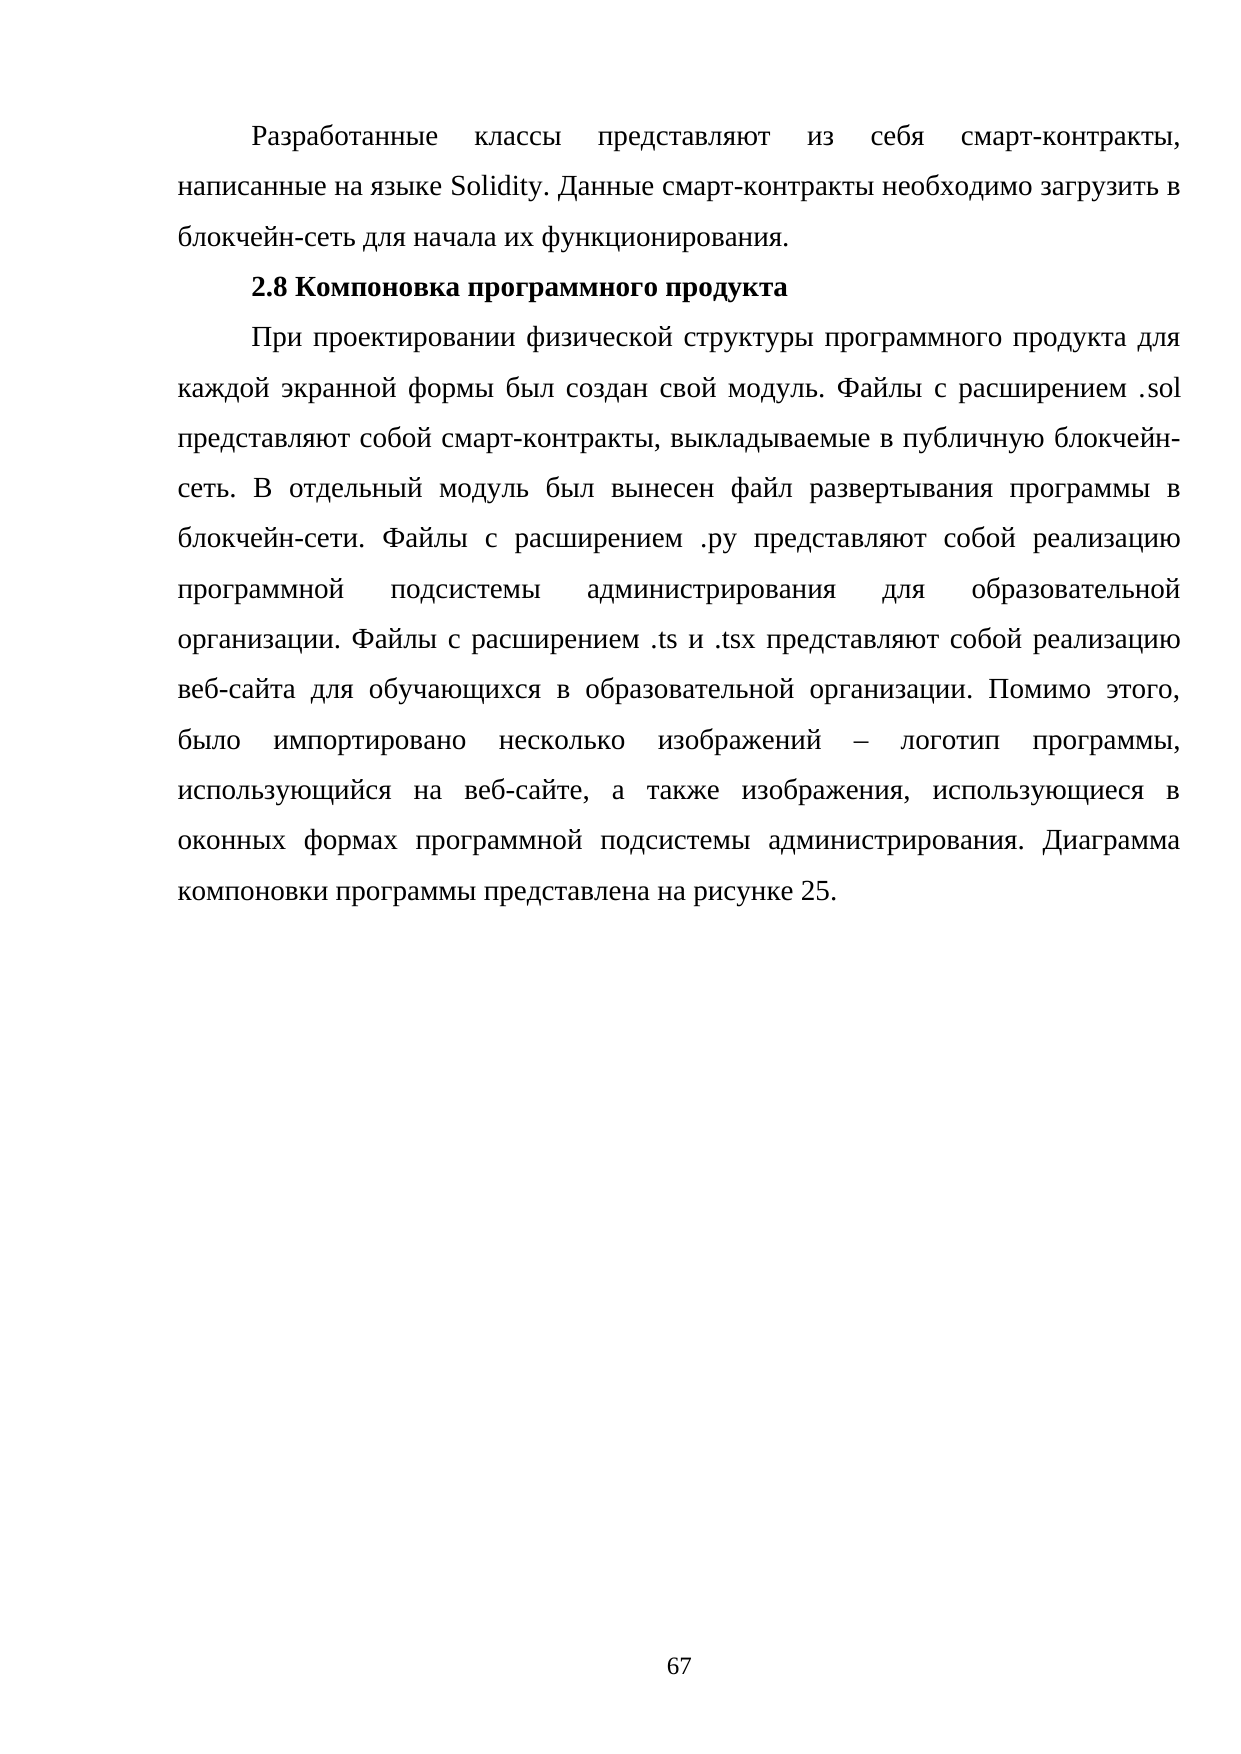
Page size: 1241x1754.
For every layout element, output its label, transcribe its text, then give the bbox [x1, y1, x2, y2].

text Разработанные классы представляют из себя смарт-контракты, написанные на языке Solidity. Данные смарт-контракты необходимо загрузить в блокчейн-сеть для начала их функционирования. [177, 118, 1181, 252]
subtitle 2.8 Компоновка программного продукта [177, 269, 1181, 303]
text При проектировании физической структуры программного продукта для каждой экранной формы был создан свой модуль. Файлы с расширением .sol представляют собой смарт-контракты, выкладываемые в публичную блокчейн-сеть. В отдельный модуль был вынесен файл развертывания программы в блокчейн-сети. Файлы с расширением .py представляют собой реализацию программной подсистемы администрирования для образовательной организации. Файлы с расширением .ts и .tsx представляют собой реализацию веб-сайта для обучающихся в образовательной организации. Помимо этого, было импортировано несколько изображений – логотип программы, использующийся на веб-сайте, а также изображения, использующиеся в оконных формах программной подсистемы администрирования. Диаграмма компоновки программы представлена на рисунке 25. [177, 319, 1181, 906]
